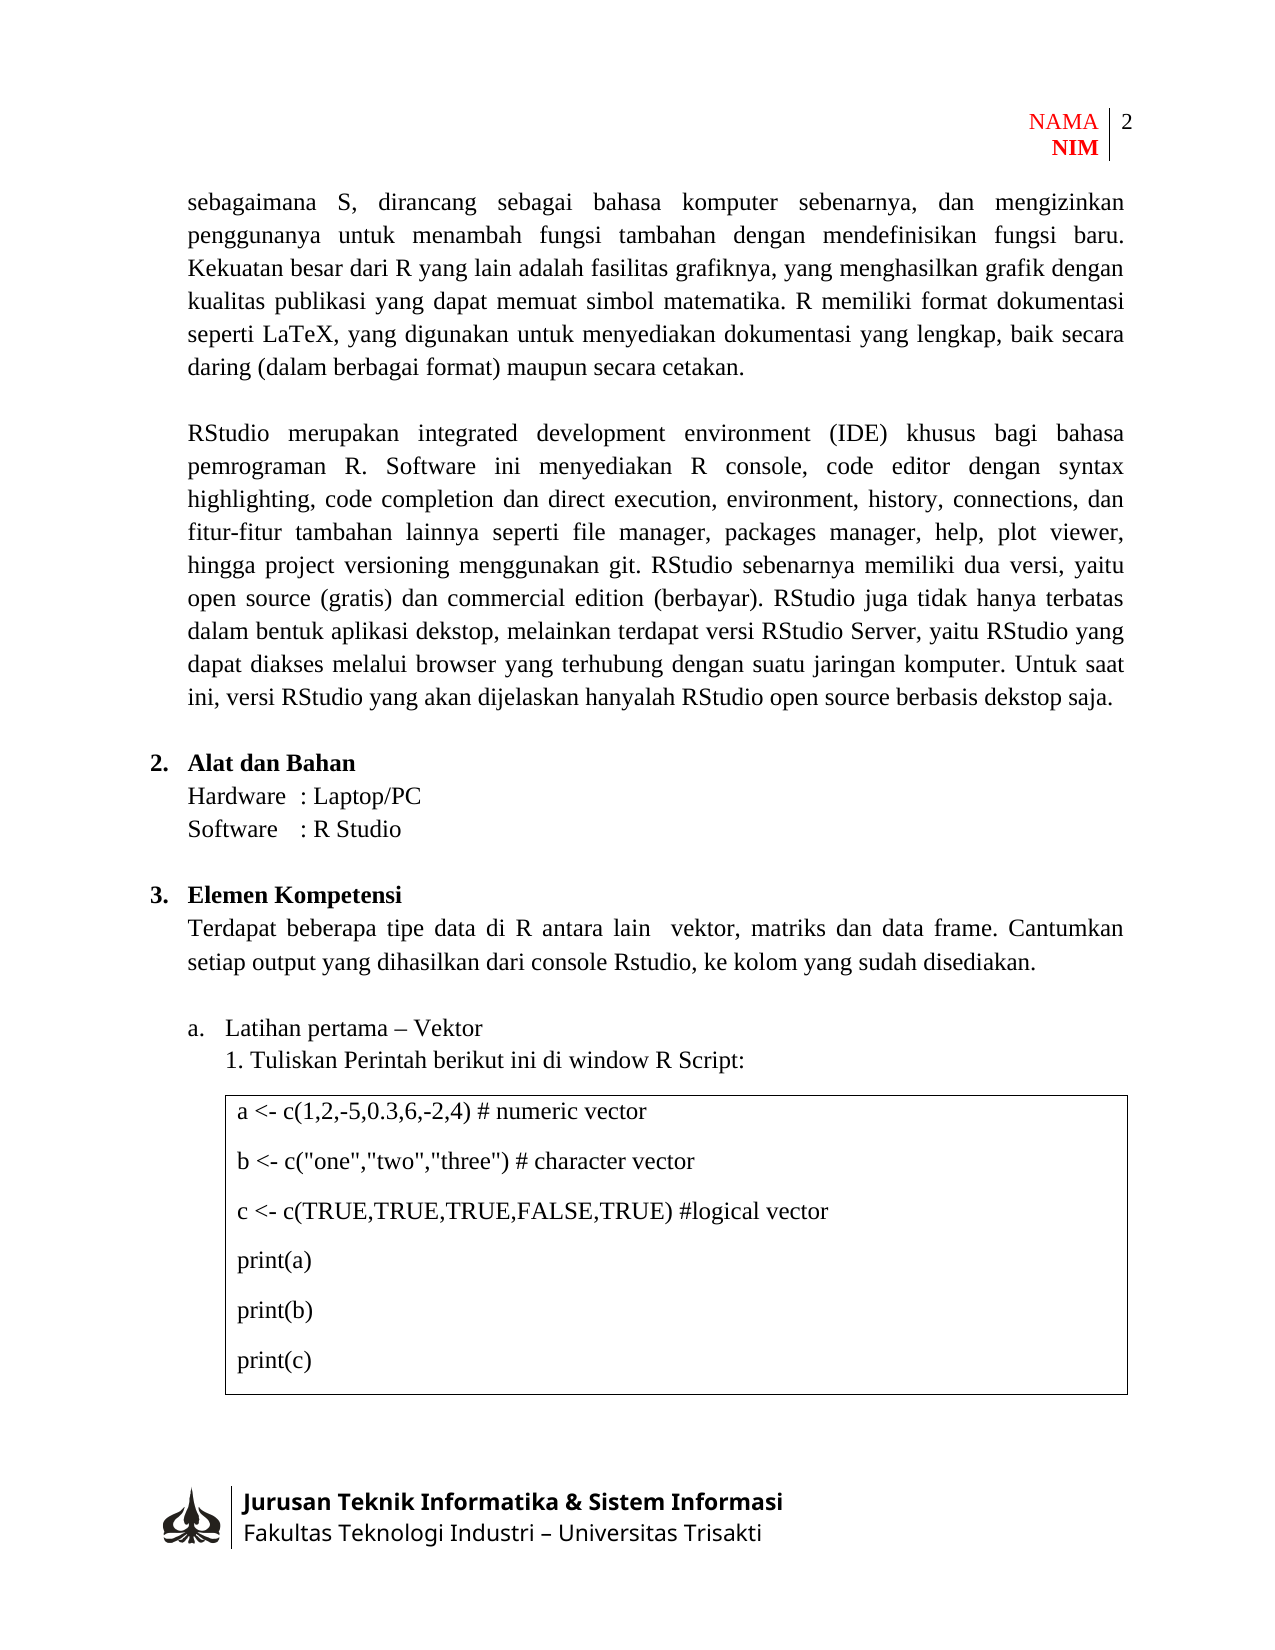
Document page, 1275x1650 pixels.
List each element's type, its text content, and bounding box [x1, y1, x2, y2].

text Hardware : Laptop/PC [187, 781, 1125, 810]
list Alat dan Bahan [150, 748, 1125, 777]
table_header a <- c(1,2,-5,0.3,6,-2,4) # numeric vector b <- c("one","two","three") # character vector c <- c(TRUE,TRUE,TRUE,FALSE,TRUE) #logical vector print(a) print(b) print(c) [226, 1096, 1127, 1394]
picture [162, 1486, 221, 1544]
text Software : R Studio [187, 814, 1125, 843]
text 1. Tuliskan Perintah berikut ini di window R Script: [225, 1046, 1125, 1074]
text RStudio merupakan integrated development environment (IDE) khusus bagi bahasa pemrograman R. Software ini menyediakan R console, code editor dengan syntax highlighting, code completion dan direct execution, environment, history, connections, dan fitur-fitur tambahan lainnya seperti file manager, packages manager, help, plot viewer, hingga project versioning menggunakan git. RStudio sebenarnya memiliki dua versi, yaitu open source (gratis) dan commercial edition (berbayar). RStudio juga tidak hanya terbatas dalam bentuk aplikasi dekstop, melainkan terdapat versi RStudio Server, yaitu RStudio yang dapat diakses melalui browser yang terhubung dengan suatu jaringan komputer. Untuk saat ini, versi RStudio yang akan dijelaskan hanyalah RStudio open source berbasis dekstop saja. [187, 418, 1125, 711]
text Terdapat beberapa tipe data di R antara lain vektor, matriks dan data frame. Cantumkan setiap output yang dihasilkan dari console Rstudio, ke kolom yang sudah disediakan. [187, 913, 1125, 975]
list Latihan pertama – Vektor [187, 1013, 1125, 1041]
list Elemen Kompetensi [150, 881, 1125, 909]
